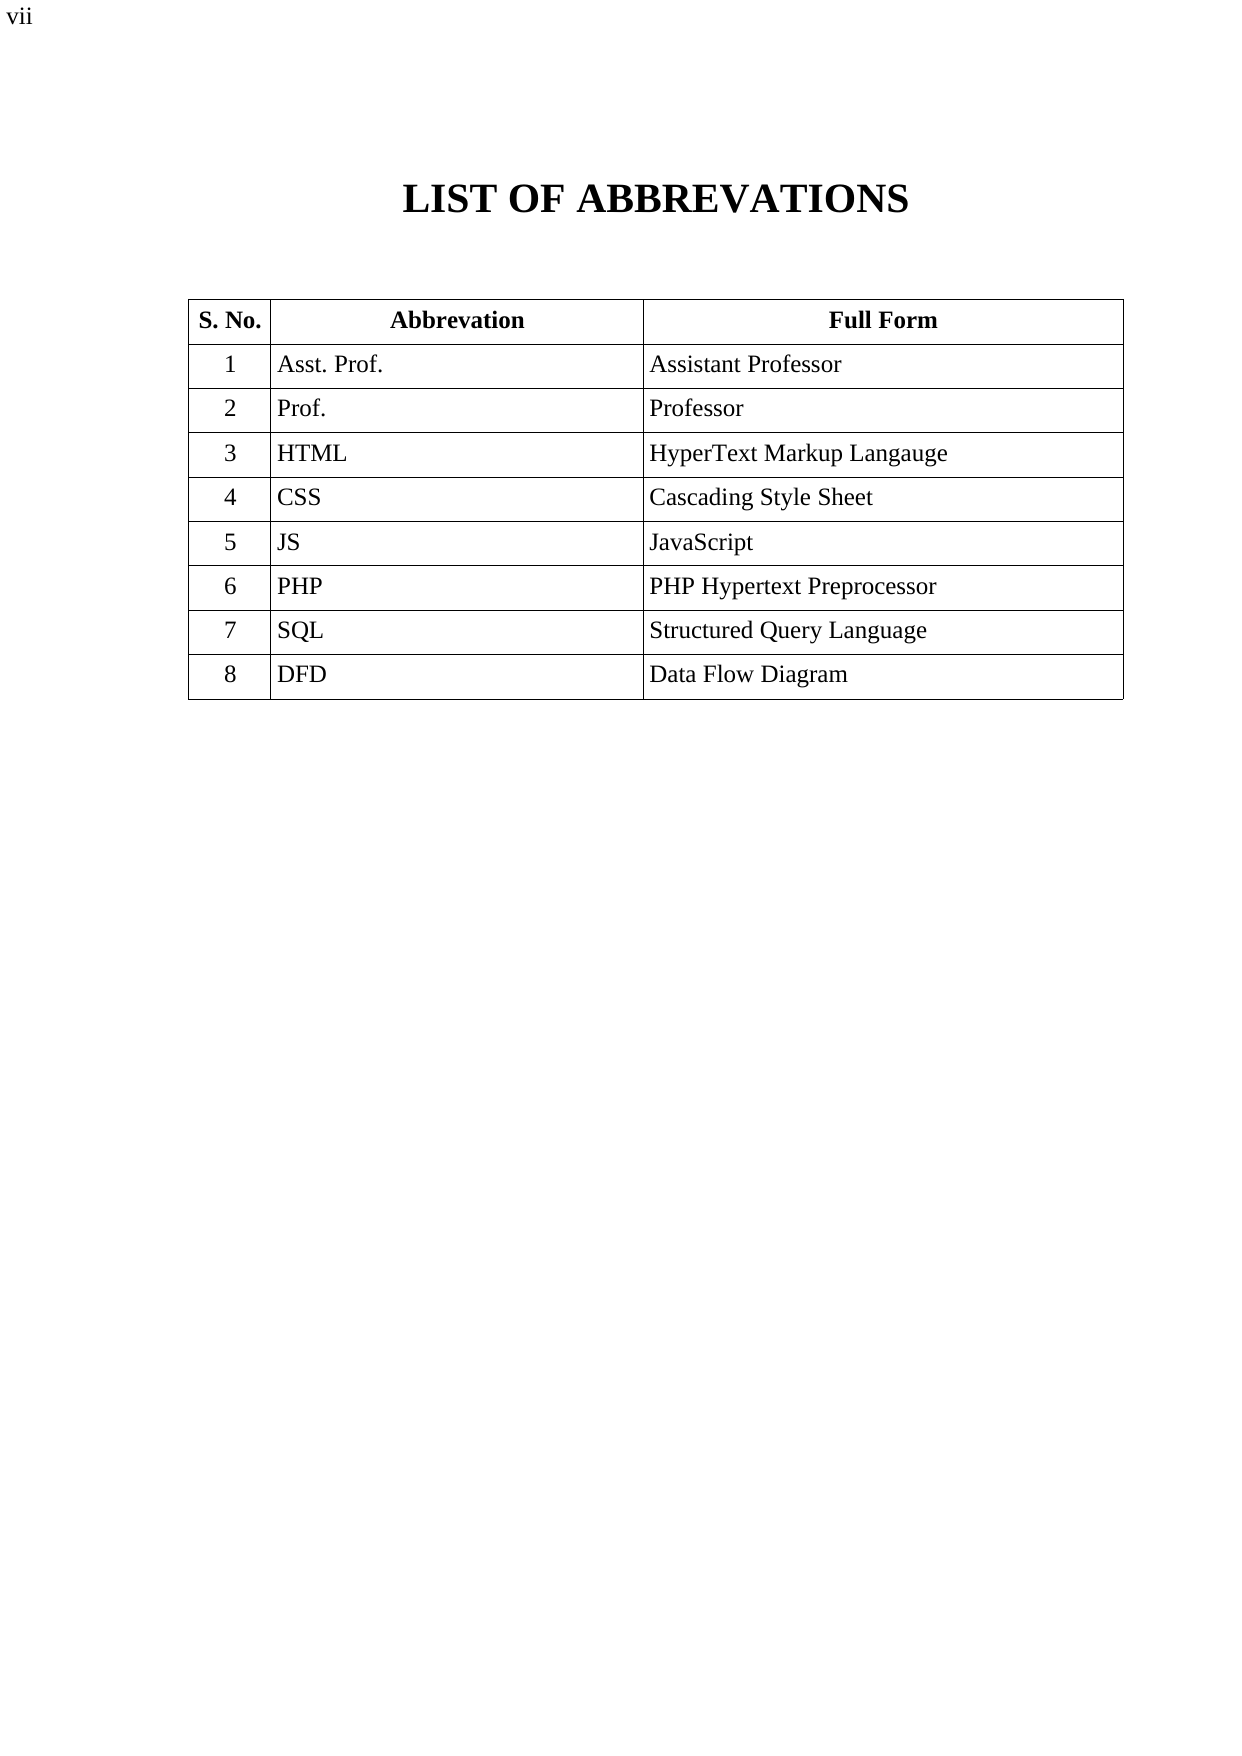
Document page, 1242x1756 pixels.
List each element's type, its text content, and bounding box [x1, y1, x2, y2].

table_cell Data Flow Diagram [644, 655, 1123, 698]
table_header Abbrevation [271, 300, 643, 343]
table_cell JS [271, 522, 643, 565]
table_header S. No. [189, 300, 270, 343]
table_cell 7 [189, 611, 270, 654]
table_cell 2 [189, 389, 270, 432]
table_cell 3 [189, 433, 270, 477]
table_cell SQL [271, 611, 643, 654]
table_cell Cascading Style Sheet [644, 478, 1123, 521]
table_header Full Form [644, 300, 1123, 343]
table_cell HyperText Markup Langauge [644, 433, 1123, 477]
table_cell Professor [644, 389, 1123, 432]
table_cell Assistant Professor [644, 345, 1123, 388]
table_cell 5 [189, 522, 270, 565]
table_cell DFD [271, 655, 643, 698]
table_cell PHP Hypertext Preprocessor [644, 566, 1123, 610]
table_cell HTML [271, 433, 643, 477]
table_cell PHP [271, 566, 643, 610]
table_cell Prof. [271, 389, 643, 432]
subtitle LIST OF ABBREVATIONS [401, 174, 911, 222]
table_cell Structured Query Language [644, 611, 1123, 654]
table_cell Asst. Prof. [271, 345, 643, 388]
table_cell CSS [271, 478, 643, 521]
table_cell 6 [189, 566, 270, 610]
table_cell 8 [189, 655, 270, 698]
table_cell 4 [189, 478, 270, 521]
table_cell JavaScript [644, 522, 1123, 565]
table_cell 1 [189, 345, 270, 388]
